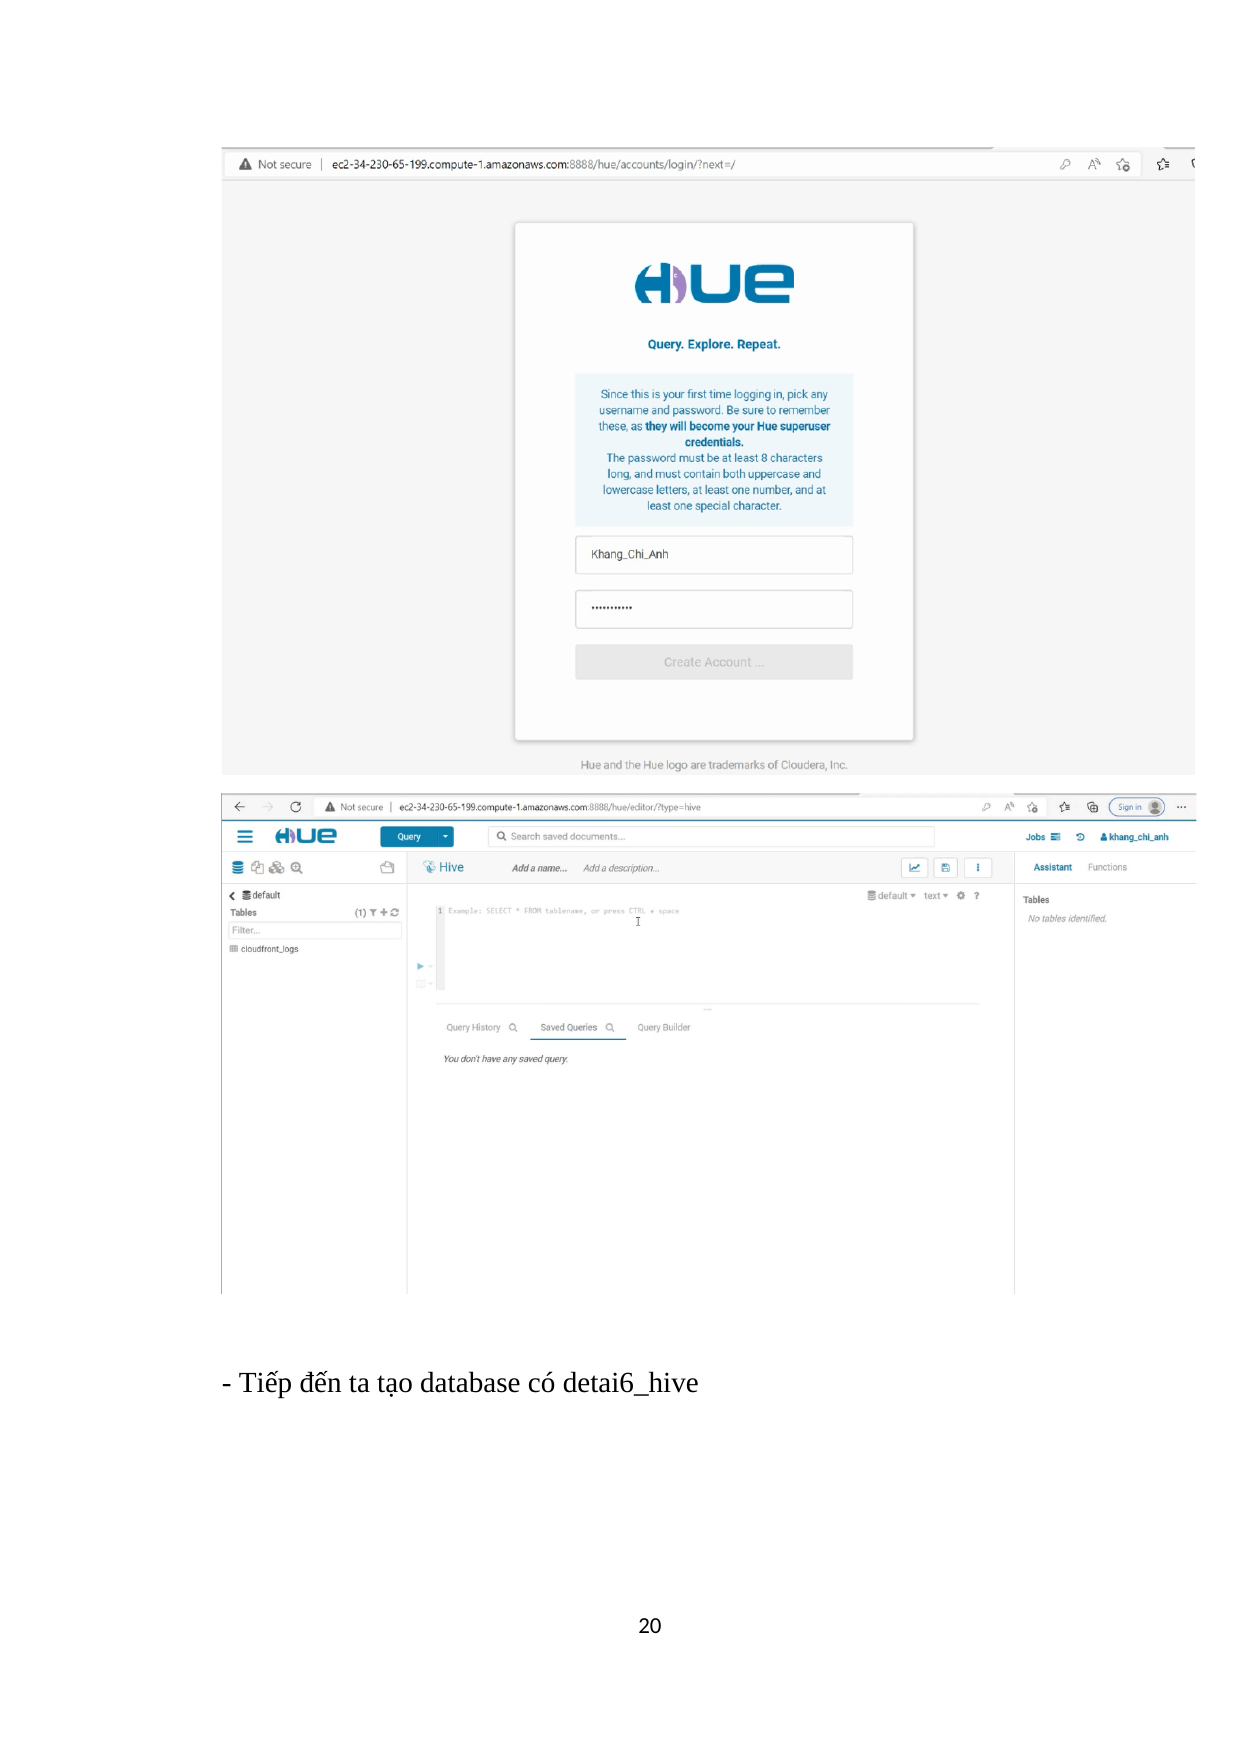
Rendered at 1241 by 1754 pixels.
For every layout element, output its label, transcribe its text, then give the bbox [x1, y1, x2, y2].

picture [221, 793, 1197, 1294]
text - Tiếp đến ta tạo database có detai6_hive [177, 1365, 1122, 1399]
picture [221, 147, 1195, 775]
